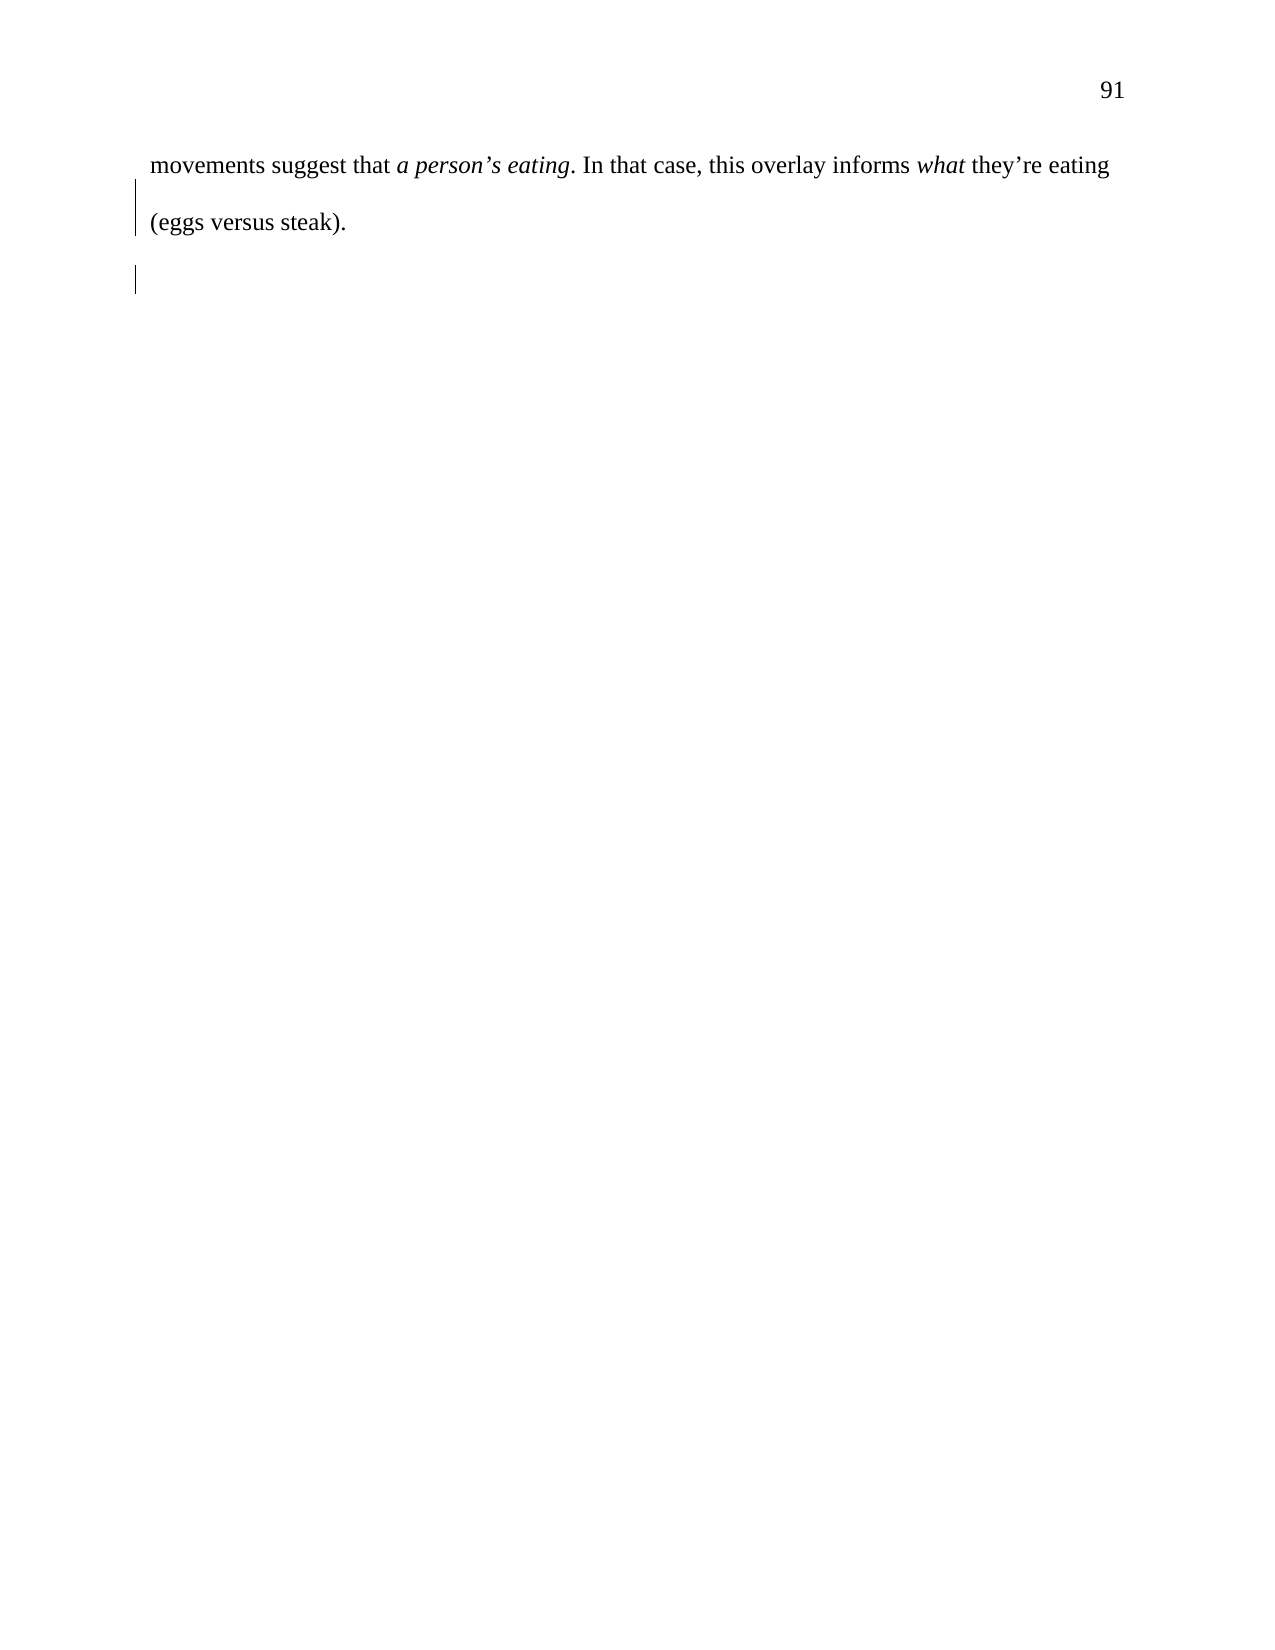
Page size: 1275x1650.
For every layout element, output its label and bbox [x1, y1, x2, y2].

text [150, 150, 1125, 236]
